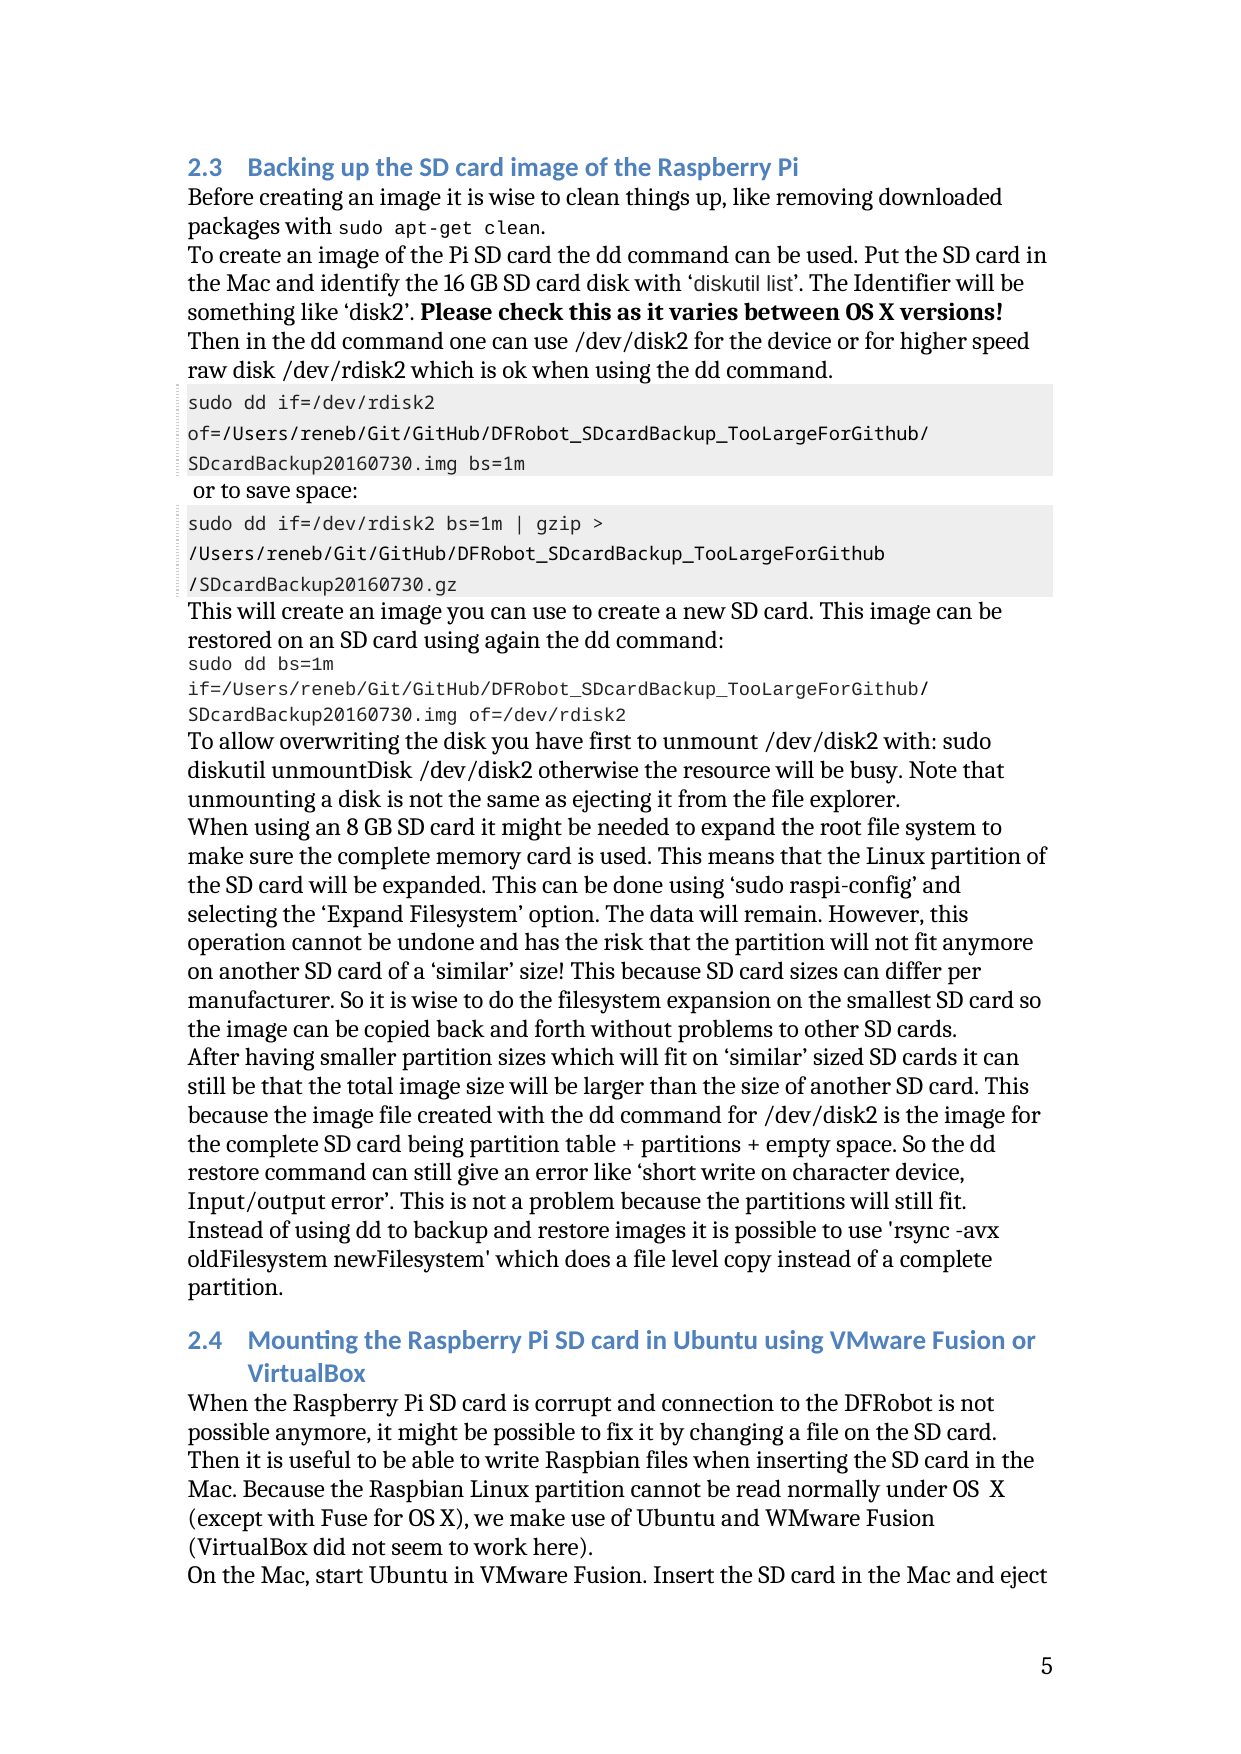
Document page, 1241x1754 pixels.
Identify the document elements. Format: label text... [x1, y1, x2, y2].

text To allow overwriting the disk you have first to unmount /dev/disk2 with: sudo diskutil unmountDisk /dev/disk2 otherwise the resource will be busy. Note that unmounting a disk is not the same as ejecting it from the file explorer. When using an 8 GB SD card it might be needed to expand the root file system to make sure the complete memory card is used. This means that the Linux partition of the SD card will be expanded. This can be done using ‘sudo raspi-config’ and selecting the ‘Expand Filesystem’ option. The data will remain. However, this operation cannot be undone and has the risk that the partition will not fit anymore on another SD card of a ‘similar’ size! This because SD card sizes can differ per manufacturer. So it is wise to do the filesystem expansion on the smallest SD card so the image can be copied back and forth without problems to other SD cards. [187, 727, 1053, 1043]
text sudo dd if=/dev/rdisk2 of=/Users/reneb/Git/GitHub/DFRobot_SDcardBackup_TooLargeForGithub/SDcardBackup20160730.img bs=1m [187, 384, 1053, 476]
text This will create an image you can use to create a new SD card. This image can be restored on an SD card using again the dd command: sudo dd bs=1m if=/Users/reneb/Git/GitHub/DFRobot_SDcardBackup_TooLargeForGithub/SDcardBackup20160730.img of=/dev/rdisk2 [187, 597, 1053, 727]
text sudo dd if=/dev/rdisk2 bs=1m | gzip > /Users/reneb/Git/GitHub/DFRobot_SDcardBackup_TooLargeForGithub/SDcardBackup20160730.gz [187, 505, 1053, 597]
subtitle Backing up the SD card image of the Raspberry Pi [187, 150, 1053, 183]
text After having smaller partition sizes which will fit on ‘similar’ sized SD cards it can still be that the total image size will be larger than the size of another SD card. This because the image file created with the dd command for /dev/disk2 is the image for the complete SD card being partition table + partitions + empty space. So the dd restore command can still give an error like ‘short write on character device, Input/output error’. This is not a problem because the partitions will still fit. Instead of using dd to backup and restore images it is possible to use 'rsync -avx oldFilesystem newFilesystem' which does a file level copy instead of a complete partition. [187, 1043, 1053, 1302]
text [187, 1389, 1053, 1590]
text or to save space: [187, 476, 1053, 505]
text To create an image of the Pi SD card the dd command can be used. Put the SD card in the Mac and identify the 16 GB SD card disk with ‘diskutil list’. The Identifier will be something like ‘disk2’. Please check this as it varies between OS X versions! Then in the dd command one can use /dev/disk2 for the device or for higher speed raw disk /dev/rdisk2 which is ok when using the dd command. [187, 241, 1053, 384]
subtitle Mounting the Raspberry Pi SD card in Ubuntu using VMware Fusion or VirtualBox [187, 1323, 1053, 1389]
text Before creating an image it is wise to clean things up, like removing downloaded packages with sudo apt-get clean. [187, 183, 1053, 241]
